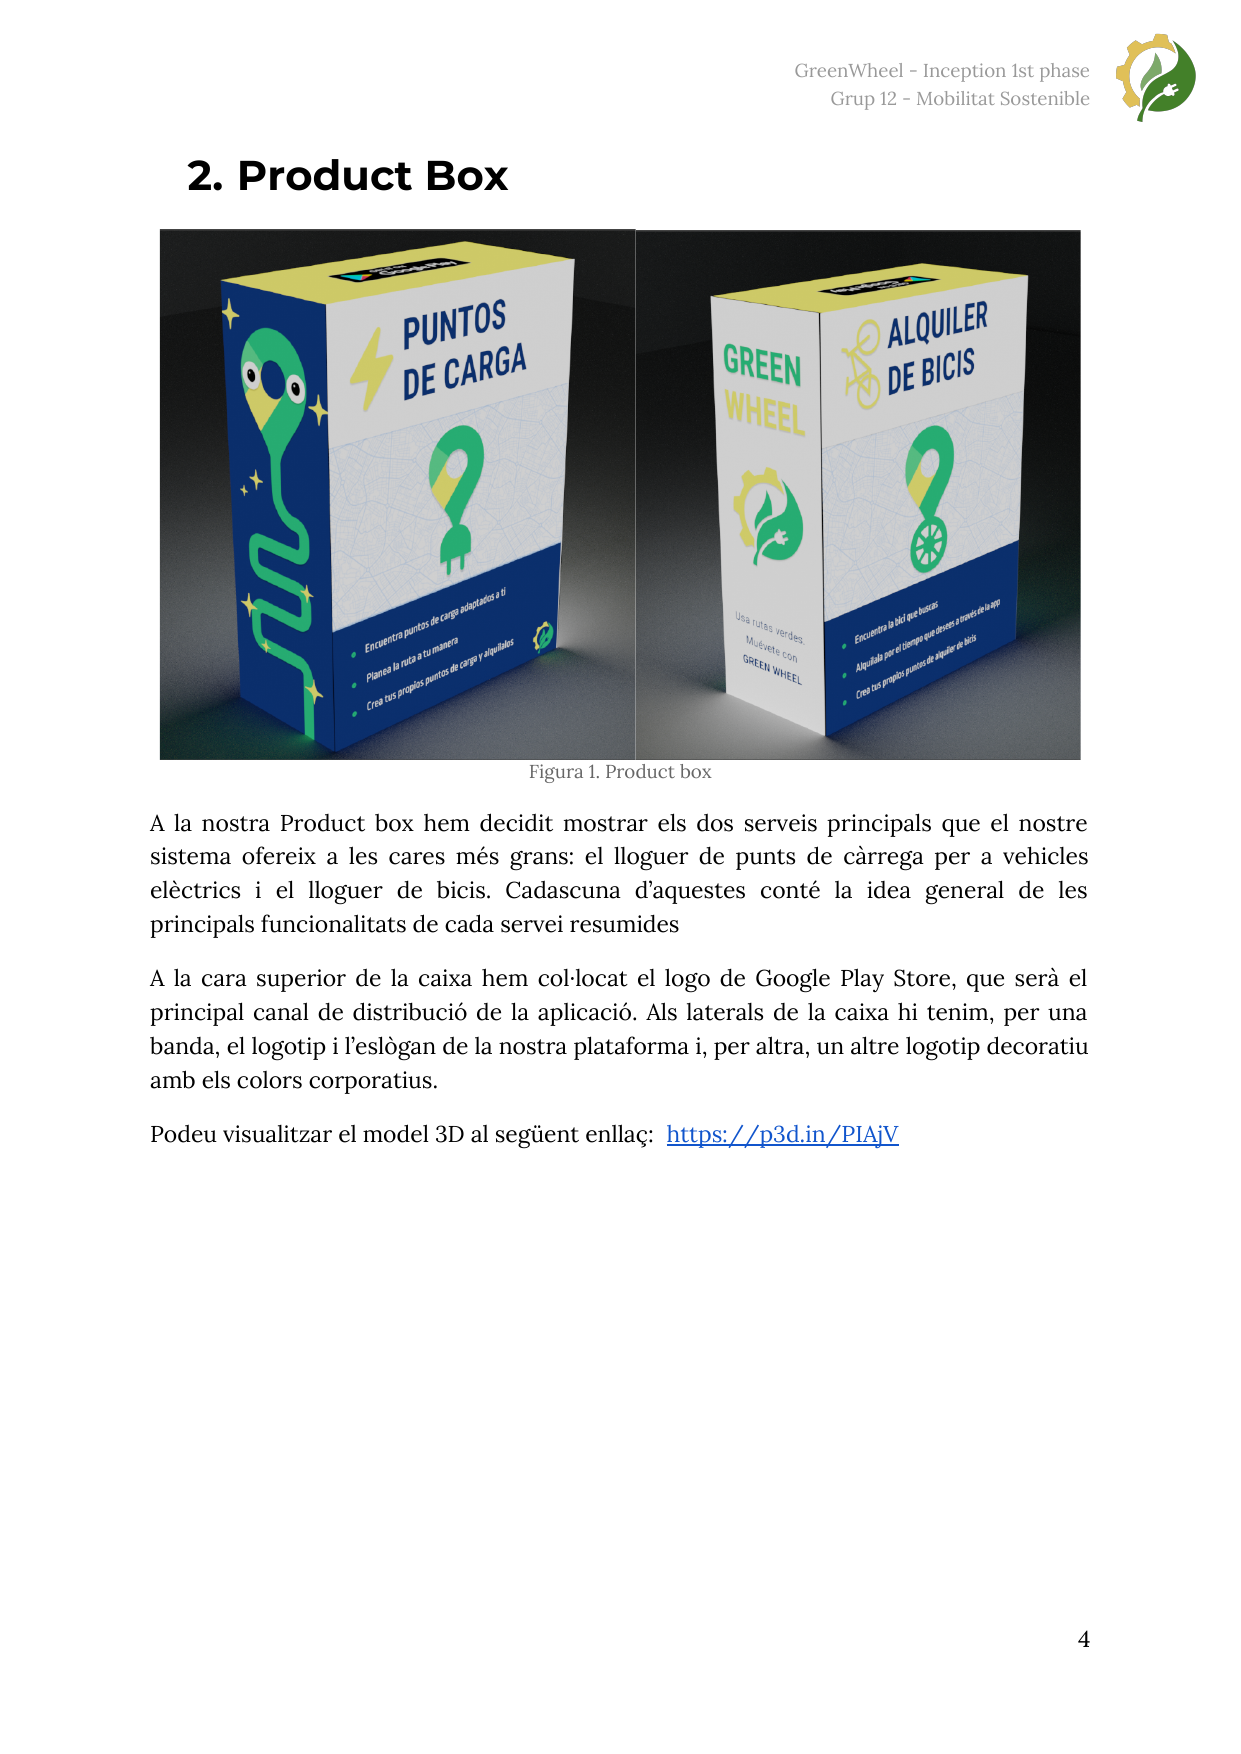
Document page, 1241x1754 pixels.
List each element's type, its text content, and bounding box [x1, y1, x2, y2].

subtitle Figura 1. Product box [150, 759, 1090, 783]
text Podeu visualitzar el model 3D al següent enllaç: https://p3d.in/PIAjV [150, 1119, 1090, 1149]
subtitle Product Box [187, 150, 1090, 201]
picture [159, 229, 1081, 760]
picture [1107, 20, 1209, 127]
text A la nostra Product box hem decidit mostrar els dos serveis principals que el nostre sistema ofereix a les cares més grans: el lloguer de punts de càrrega per a vehicles elèctrics i el lloguer de bicis. Cadascuna d’aquestes conté la idea general de les principals funcionalitats de cada servei resumides [150, 808, 1090, 938]
text A la cara superior de la caixa hem col·locat el logo de Google Play Store, que serà el principal canal de distribució de la aplicació. Als laterals de la caixa hi tenim, per una banda, el logotip i l’eslògan de la nostra plataforma i, per altra, un altre logotip decoratiu amb els colors corporatius. [150, 964, 1090, 1094]
